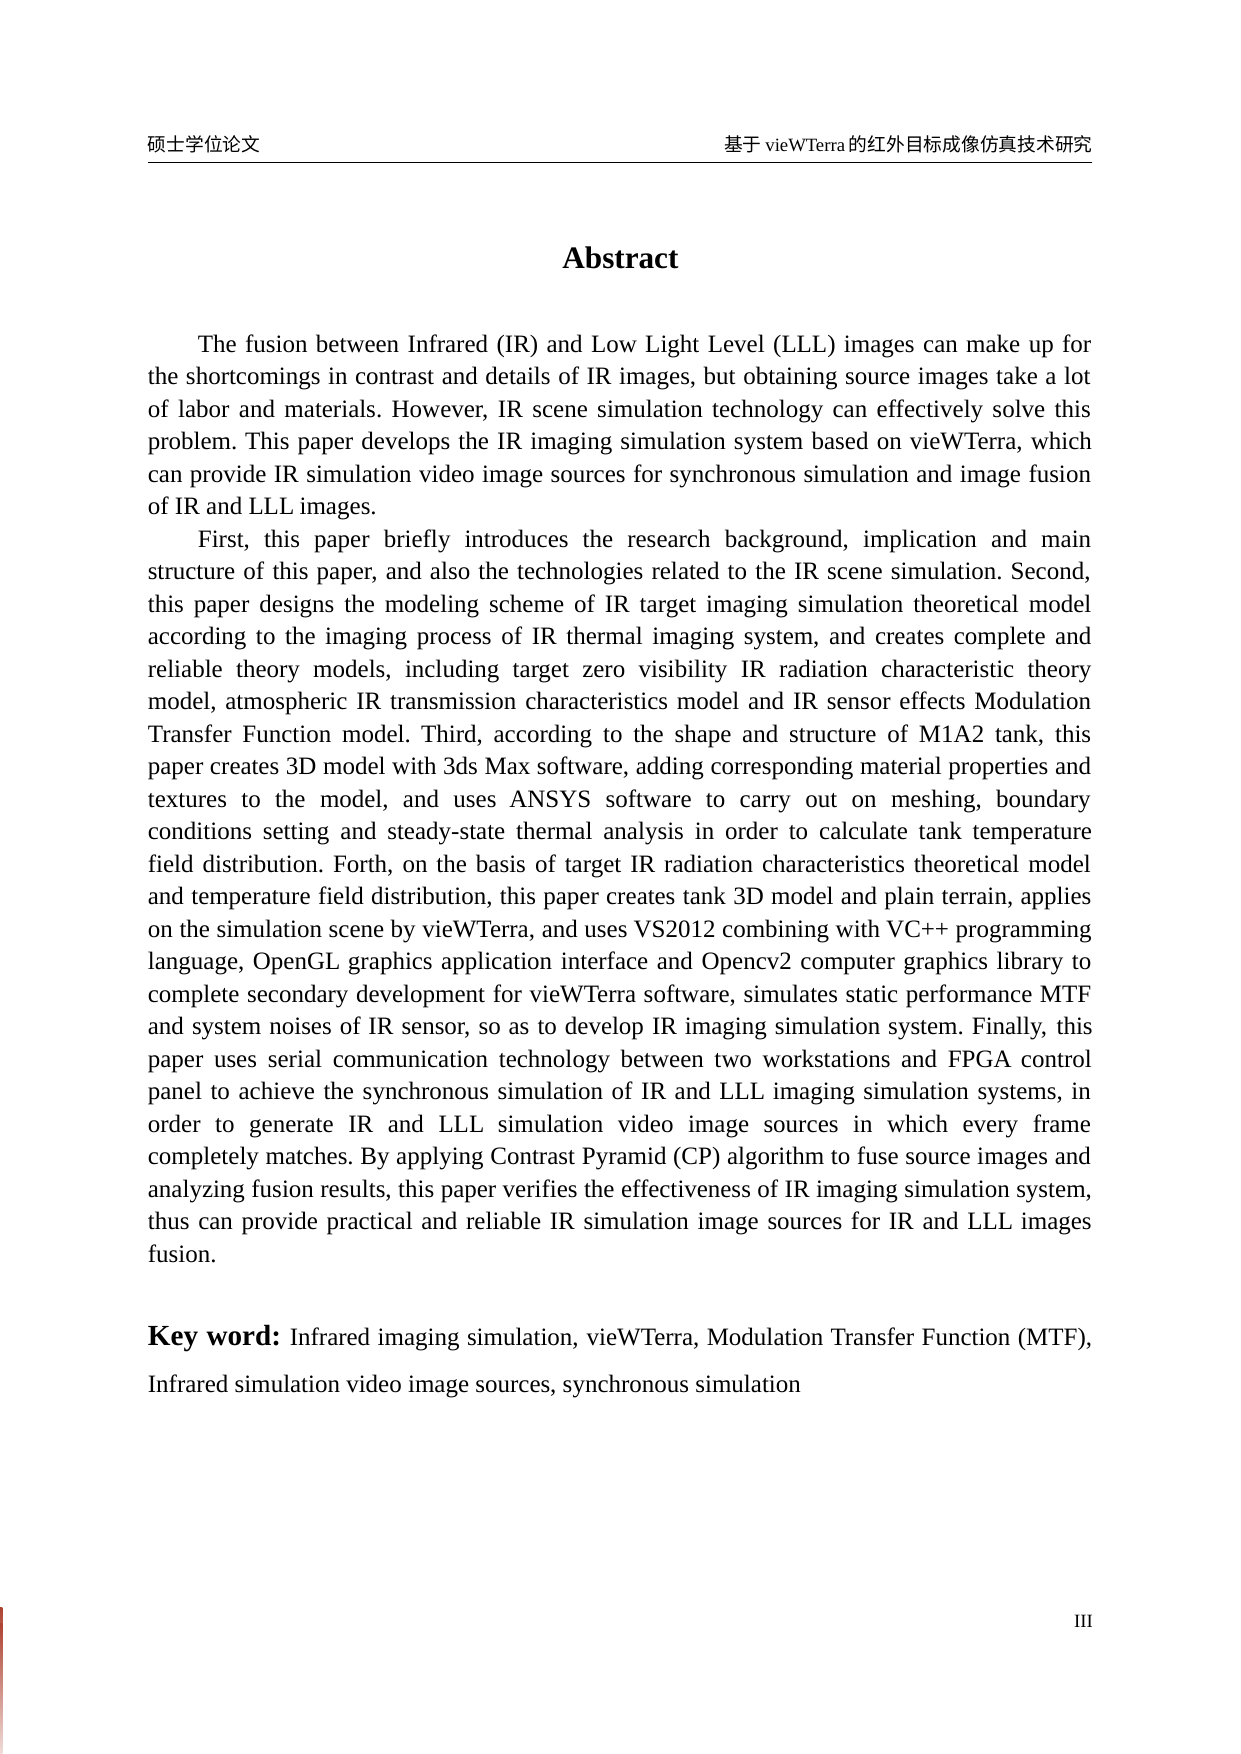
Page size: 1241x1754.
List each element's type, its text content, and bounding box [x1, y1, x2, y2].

text First, this paper briefly introduces the research background, implication and main structure of this paper, and also the technologies related to the IR scene simulation. Second, this paper designs the modeling scheme of IR target imaging simulation theoretical model according to the imaging process of IR thermal imaging system, and creates complete and reliable theory models, including target zero visibility IR radiation characteristic theory model, atmospheric IR transmission characteristics model and IR sensor effects Modulation Transfer Function model. Third, according to the shape and structure of M1A2 tank, this paper creates 3D model with 3ds Max software, adding corresponding material properties and textures to the model, and uses ANSYS software to carry out on meshing, boundary conditions setting and steady-state thermal analysis in order to calculate tank temperature field distribution. Forth, on the basis of target IR radiation characteristics theoretical model and temperature field distribution, this paper creates tank 3D model and plain terrain, applies on the simulation scene by vieWTerra, and uses VS2012 combining with VC++ programming language, OpenGL graphics application interface and Opencv2 computer graphics library to complete secondary development for vieWTerra software, simulates static performance MTF and system noises of IR sensor, so as to develop IR imaging simulation system. Finally, this paper uses serial communication technology between two workstations and FPGA control panel to achieve the synchronous simulation of IR and LLL imaging simulation systems, in order to generate IR and LLL simulation video image sources in which every frame completely matches. By applying Contrast Pyramid (CP) algorithm to fuse source images and analyzing fusion results, this paper verifies the effectiveness of IR imaging simulation system, thus can provide practical and reliable IR simulation image sources for IR and LLL images fusion. [148, 522, 1092, 1269]
text The fusion between Infrared (IR) and Low Light Level (LLL) images can make up for the shortcomings in contrast and details of IR images, but obtaining source images take a lot of labor and materials. However, IR scene simulation technology can effectively solve this problem. This paper develops the IR imaging simulation system based on vieWTerra, which can provide IR simulation video image sources for synchronous simulation and image fusion of IR and LLL images. [148, 327, 1092, 522]
text Key word: Infrared imaging simulation, vieWTerra, Modulation Transfer Function (MTF), Infrared simulation video image sources, synchronous simulation [148, 1302, 1092, 1399]
subtitle Abstract [148, 224, 1092, 289]
